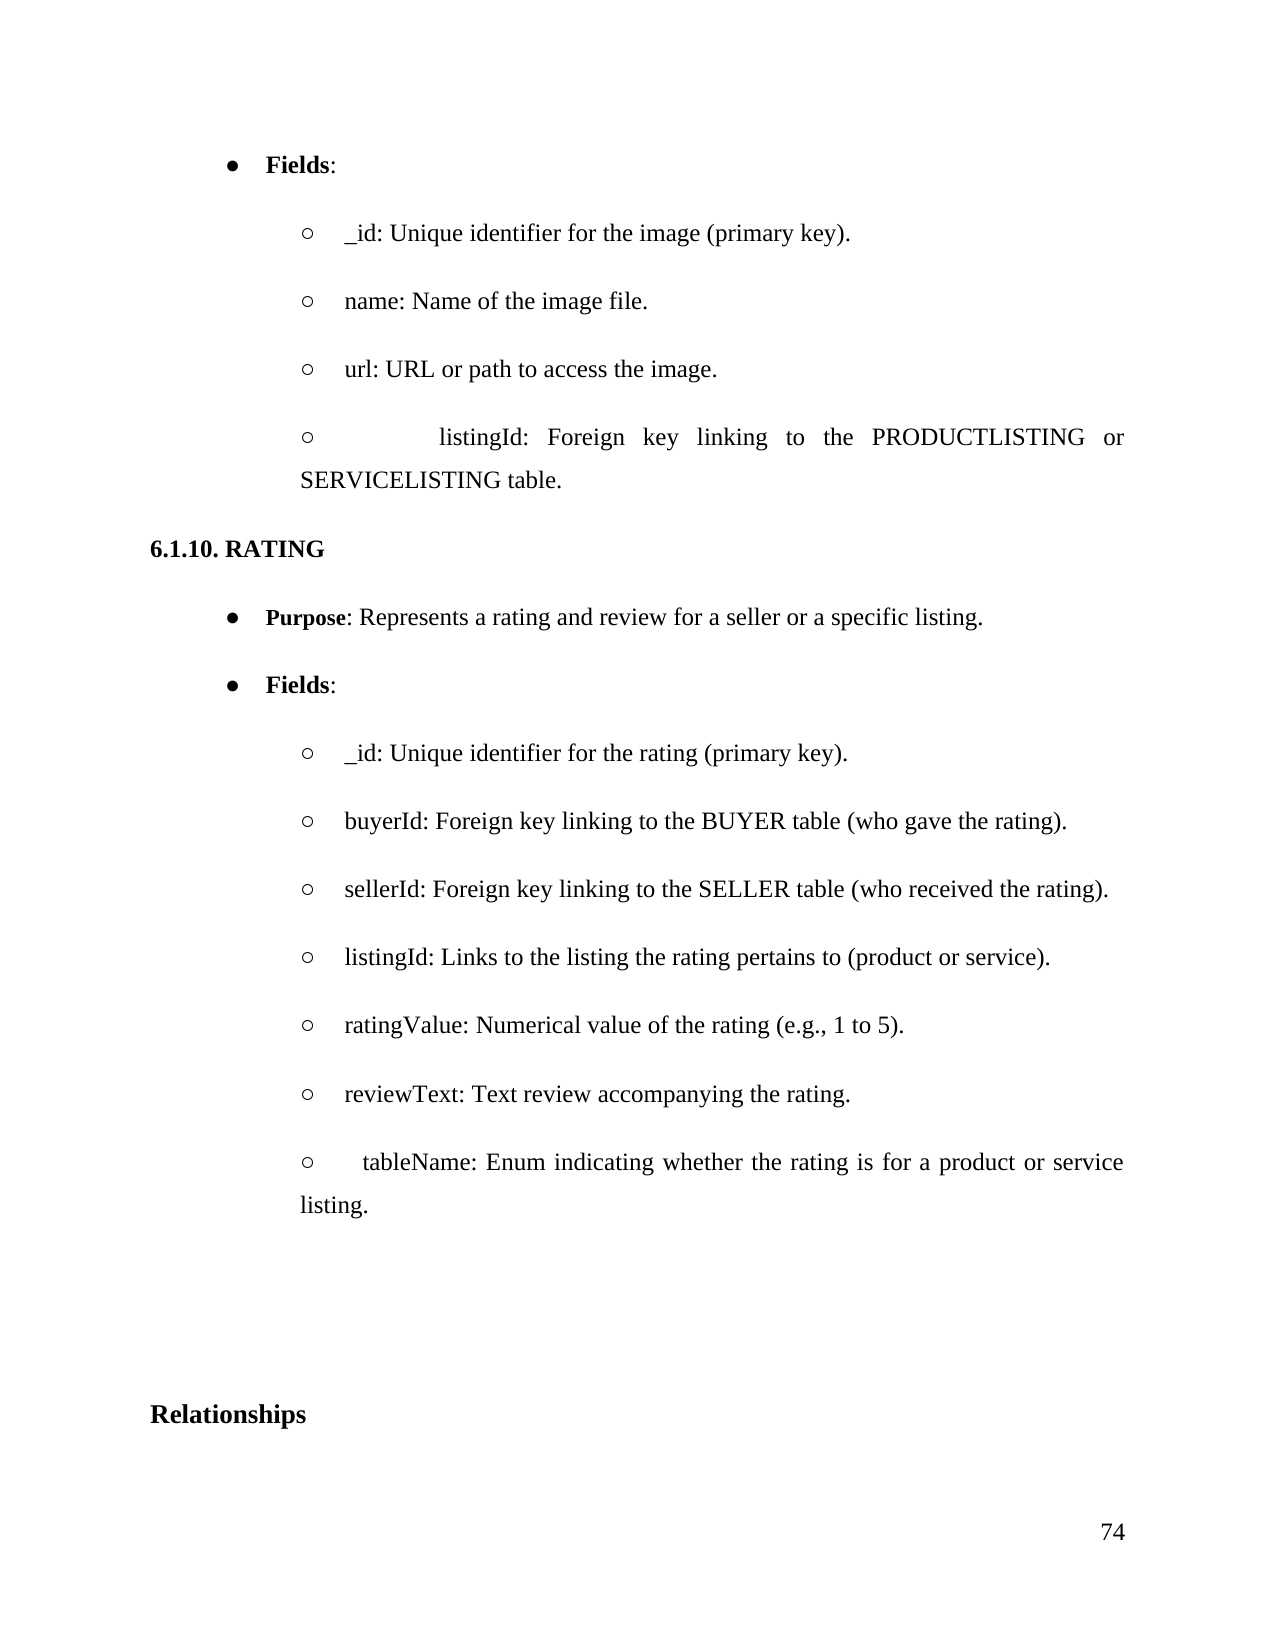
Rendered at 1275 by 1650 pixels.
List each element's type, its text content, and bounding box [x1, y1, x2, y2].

text Relationships [150, 1398, 1125, 1430]
text ○ tableName: Enum indicating whether the rating is for a product or service listing. [300, 1147, 1125, 1219]
text ○ reviewText: Text review accompanying the rating. [300, 1079, 1125, 1107]
text ○ ratingValue: Numerical value of the rating (e.g., 1 to 5). [300, 1011, 1125, 1039]
text ○ sellerId: Foreign key linking to the SELLER table (who received the rating). [300, 874, 1125, 903]
text ● Purpose: Represents a rating and review for a seller or a specific listing. [225, 602, 1125, 631]
text ○ listingId: Foreign key linking to the PRODUCTLISTING or SERVICELISTING table. [300, 422, 1125, 494]
text ● Fields: [225, 150, 1125, 179]
text ○ listingId: Links to the listing the rating pertains to (product or service). [300, 942, 1125, 971]
text ○ buyerId: Foreign key linking to the BUYER table (who gave the rating). [300, 806, 1125, 835]
text 6.1.10. RATING [150, 534, 1125, 562]
text ● Fields: [225, 670, 1125, 699]
text ○ _id: Unique identifier for the rating (primary key). [300, 738, 1125, 767]
text ○ name: Name of the image file. [300, 286, 1125, 315]
text ○ url: URL or path to access the image. [300, 354, 1125, 383]
text ○ _id: Unique identifier for the image (primary key). [300, 218, 1125, 247]
